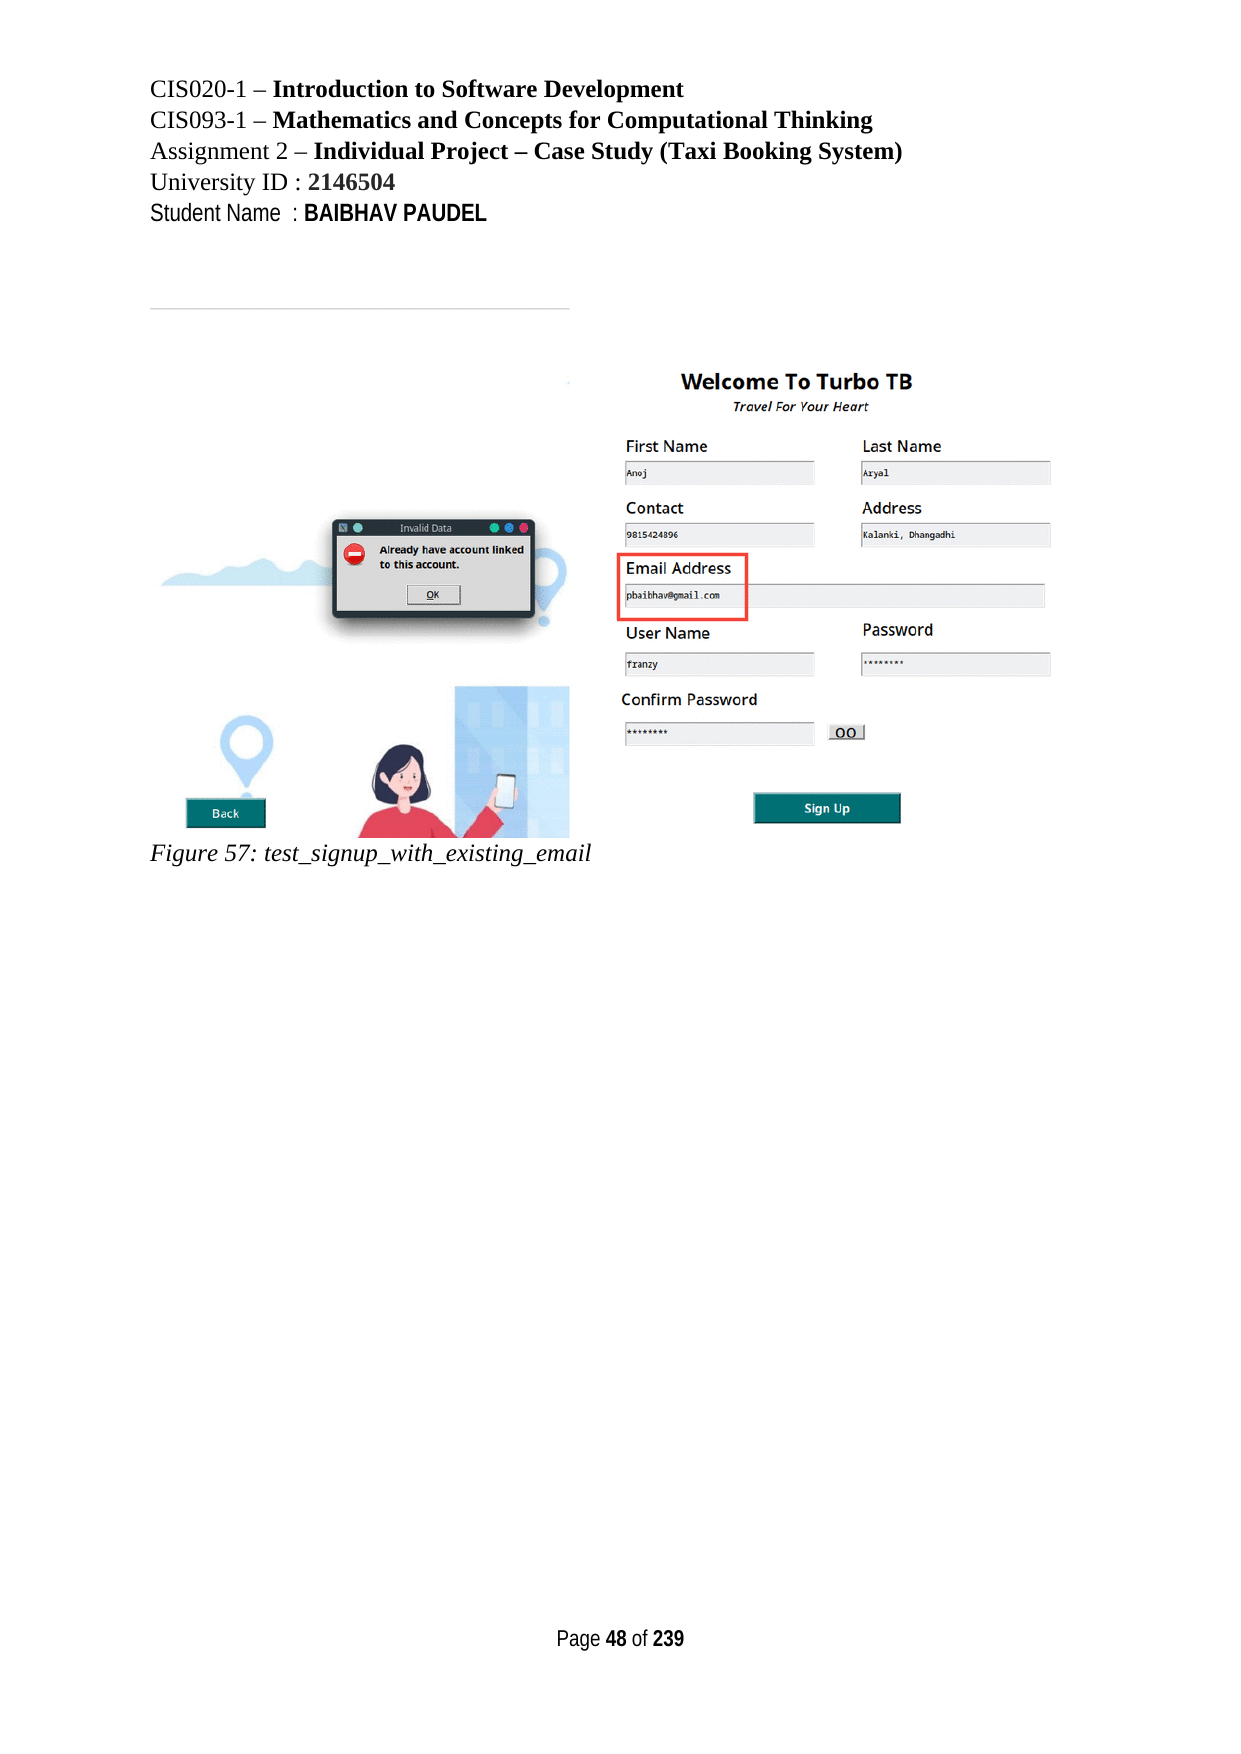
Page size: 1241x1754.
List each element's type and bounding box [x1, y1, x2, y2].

picture [150, 308, 1091, 838]
